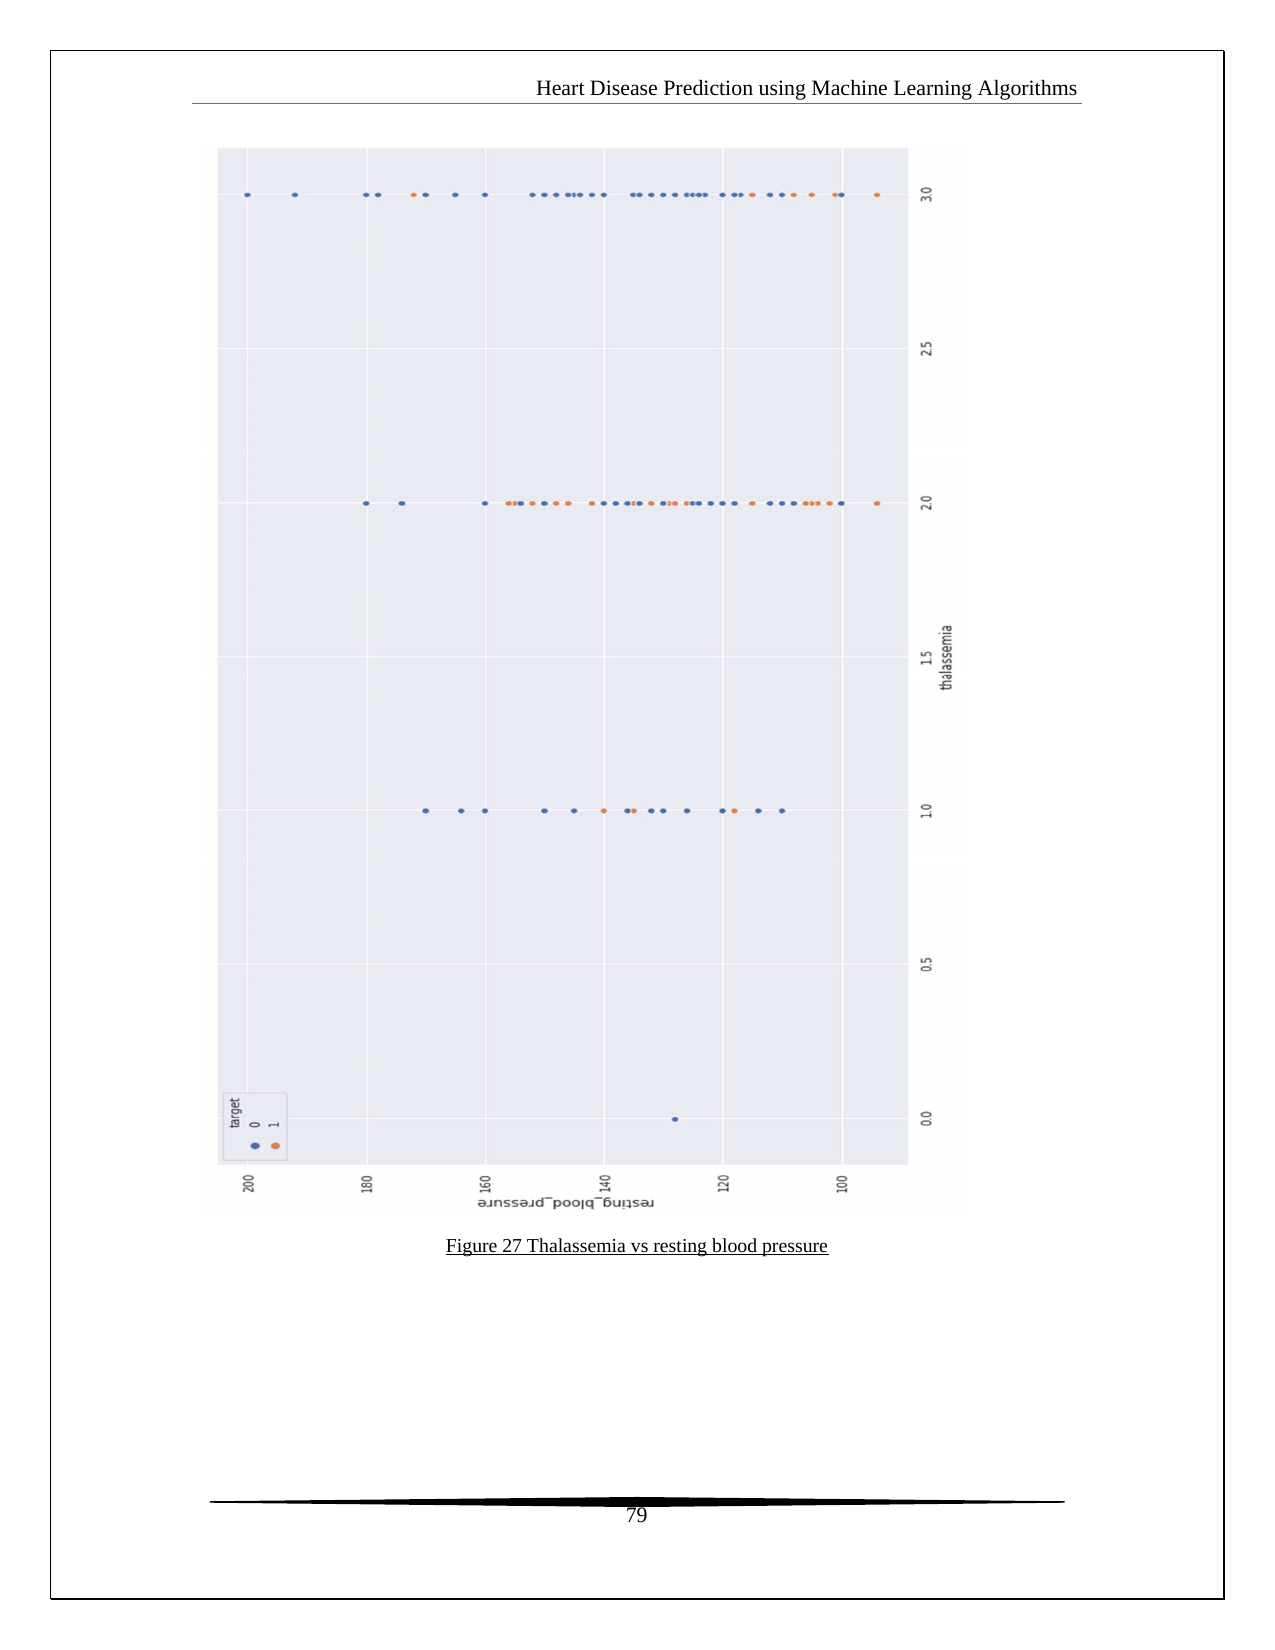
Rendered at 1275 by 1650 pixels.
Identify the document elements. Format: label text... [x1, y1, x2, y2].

text Figure 27 Thalassemia vs resting blood pressure [446, 1234, 1189, 1257]
picture [199, 137, 964, 1216]
